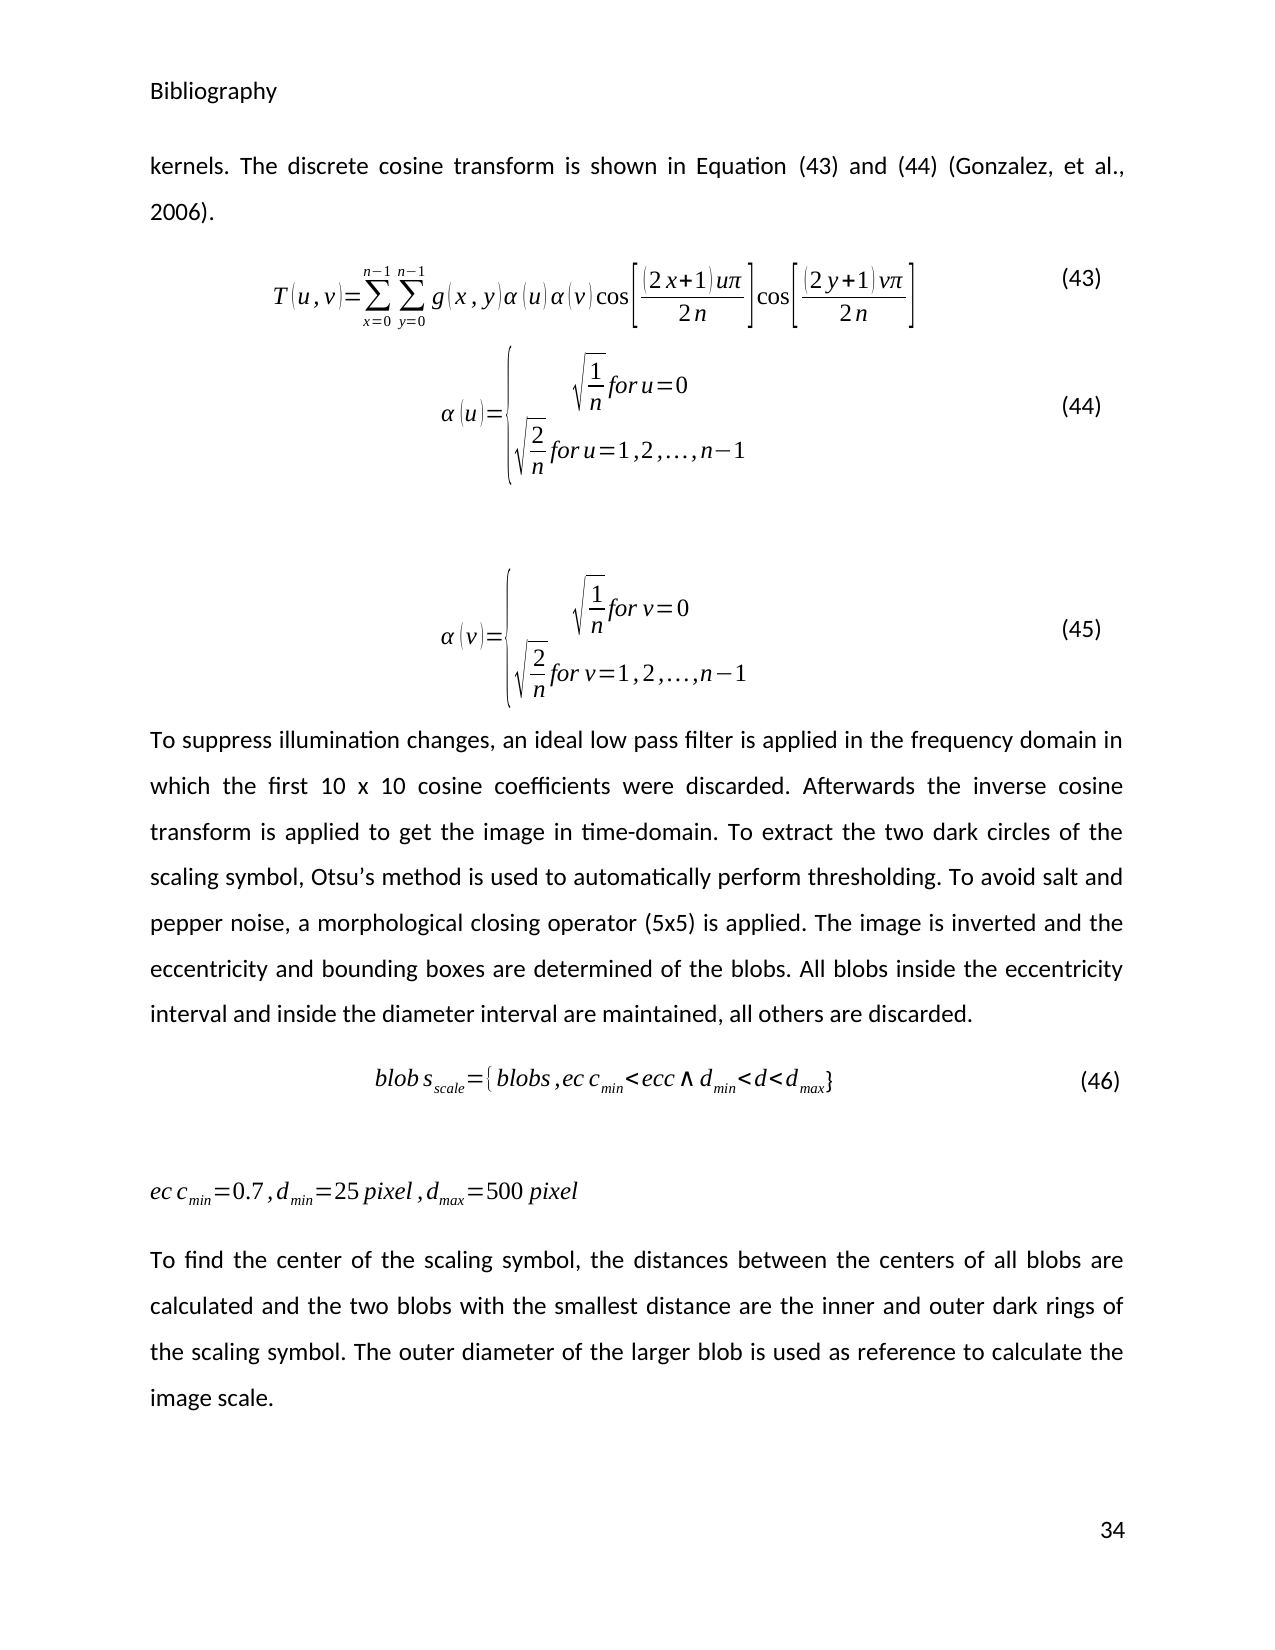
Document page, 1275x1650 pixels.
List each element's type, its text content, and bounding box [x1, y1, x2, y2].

table_header [139, 568, 1050, 724]
table_cell [139, 345, 1050, 501]
table_header [139, 262, 1050, 345]
text To find the center of the scaling symbol, the distances between the centers of all blobs are calculated and the two blobs with the smallest distance are the inner and outer dark rings of the scaling symbol. The outer diameter of the larger blob is used as reference to calculate the image scale. [150, 1245, 1125, 1412]
table_header } [139, 1065, 1069, 1111]
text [150, 150, 1125, 226]
text To suppress illumination changes, an ideal low pass filter is applied in the frequency domain in which the first 10 x 10 cosine coefficients were discarded. Afterwards the inverse cosine transform is applied to get the image in time-domain. To extract the two dark circles of the scaling symbol, Otsu’s method is used to automatically perform thresholding. To avoid salt and pepper noise, a morphological closing operator (5x5) is applied. The image is inverted and the eccentricity and bounding boxes are determined of the blobs. All blobs inside the eccentricity interval and inside the diameter interval are maintained, all others are discarded. [150, 724, 1125, 1029]
